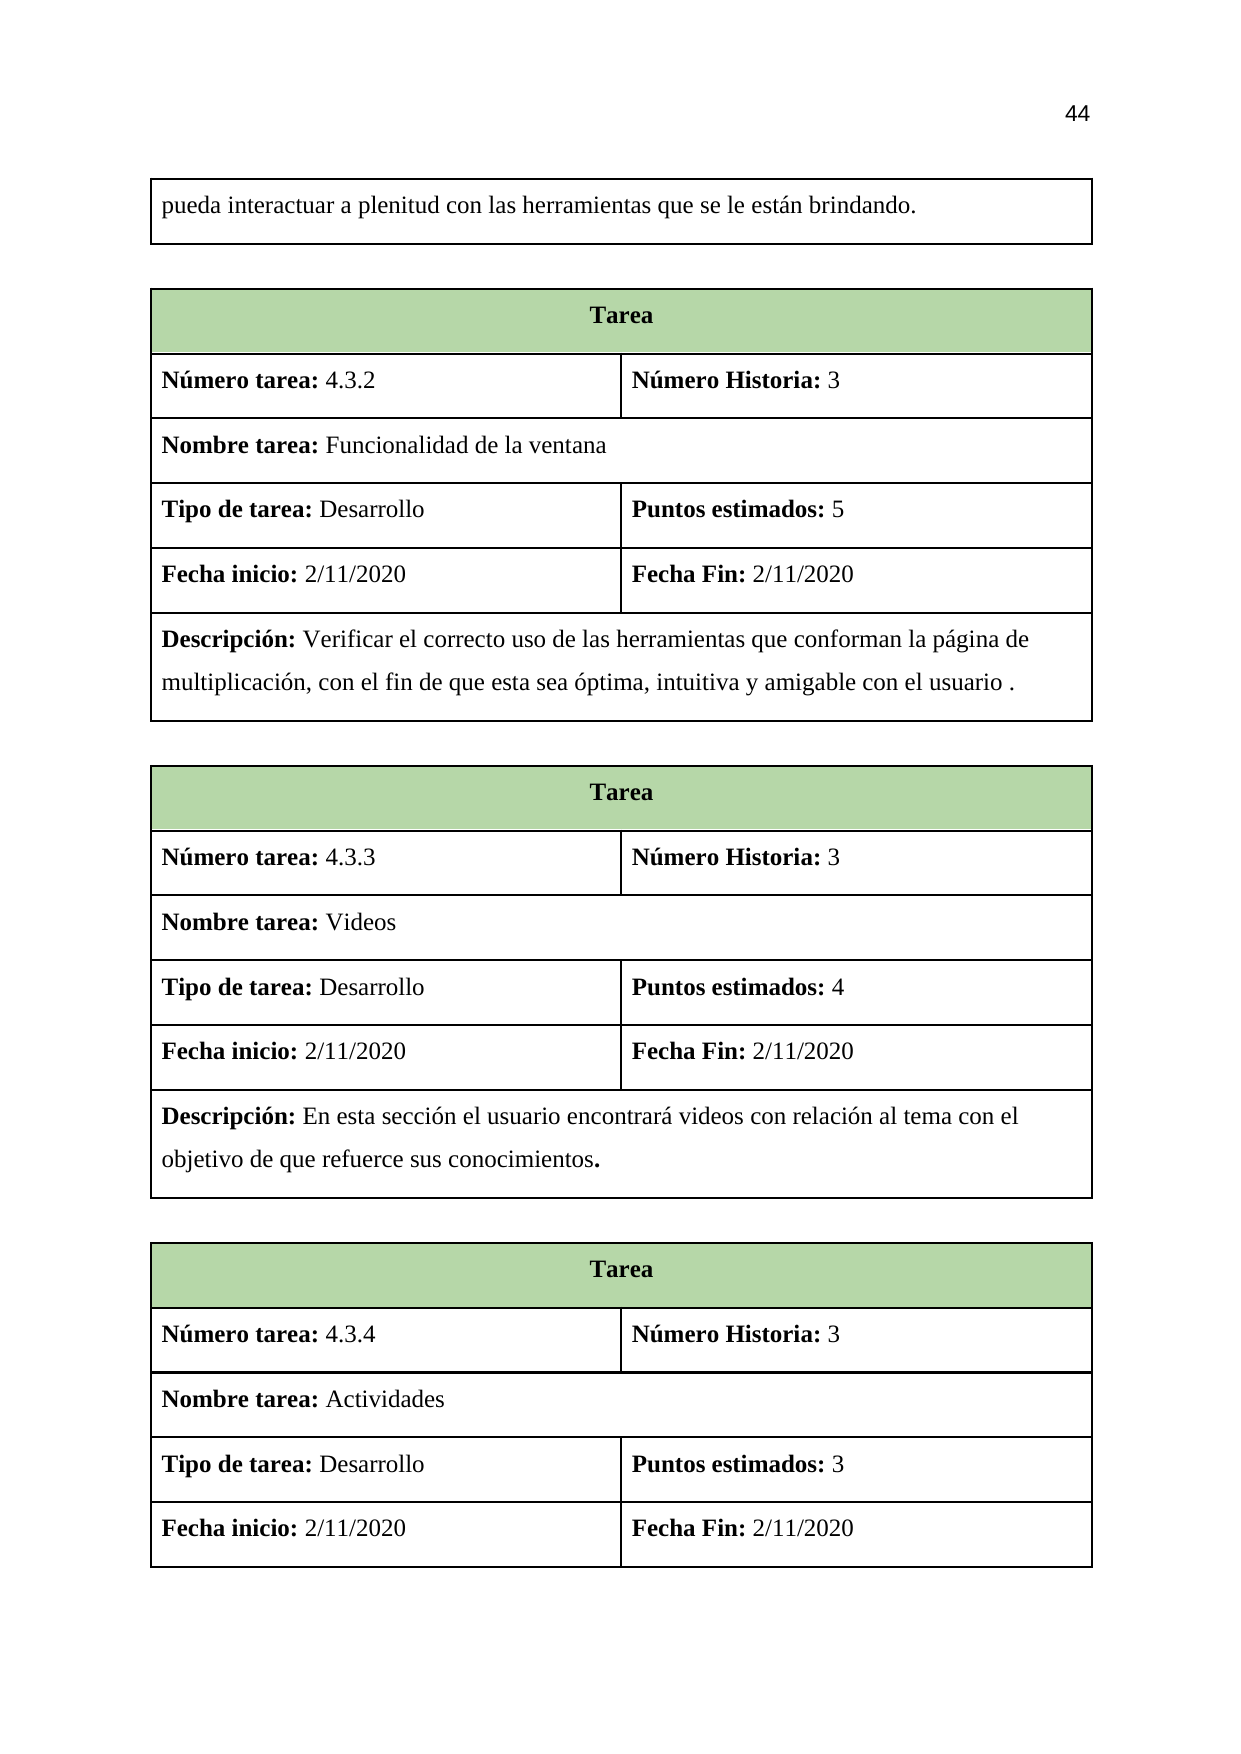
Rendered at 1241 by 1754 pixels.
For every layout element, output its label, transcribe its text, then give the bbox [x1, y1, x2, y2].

table_header Tarea [152, 290, 1091, 352]
table_header Tarea [152, 1244, 1091, 1307]
table_cell Fecha Fin: 2/11/2020 [622, 549, 1091, 612]
table_cell Número Historia: 3 [622, 355, 1091, 417]
table_cell Número Historia: 3 [622, 1309, 1091, 1371]
table_header Tarea [152, 767, 1091, 829]
table_cell Puntos estimados: 5 [622, 484, 1091, 547]
table_cell Número tarea: 4.3.4 [152, 1309, 620, 1371]
table_cell Puntos estimados: 3 [622, 1438, 1091, 1501]
table_cell Número tarea: 4.3.3 [152, 832, 620, 894]
table_cell Descripción: En esta sección el usuario encontrará videos con relación al tema con el objetivo de que refuerce sus conocimientos. [152, 1091, 1091, 1197]
table_cell Fecha inicio: 2/11/2020 [152, 549, 620, 612]
table_cell Nombre tarea: Actividades [152, 1374, 1091, 1436]
table_cell Nombre tarea: Videos [152, 896, 1091, 959]
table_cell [152, 180, 1091, 242]
table_cell Tipo de tarea: Desarrollo [152, 961, 620, 1024]
table_cell Fecha Fin: 2/11/2020 [622, 1503, 1091, 1566]
table_cell Puntos estimados: 4 [622, 961, 1091, 1024]
table_cell Número Historia: 3 [622, 832, 1091, 894]
table_cell Nombre tarea: Funcionalidad de la ventana [152, 419, 1091, 482]
table_cell Tipo de tarea: Desarrollo [152, 1438, 620, 1501]
table_cell Tipo de tarea: Desarrollo [152, 484, 620, 547]
table_cell Fecha inicio: 2/11/2020 [152, 1503, 620, 1566]
table_cell Fecha Fin: 2/11/2020 [622, 1026, 1091, 1089]
table_cell Fecha inicio: 2/11/2020 [152, 1026, 620, 1089]
table_cell Descripción: Verificar el correcto uso de las herramientas que conforman la página de multiplicación, con el fin de que esta sea óptima, intuitiva y amigable con el usuario . [152, 614, 1091, 719]
table_cell Número tarea: 4.3.2 [152, 355, 620, 417]
